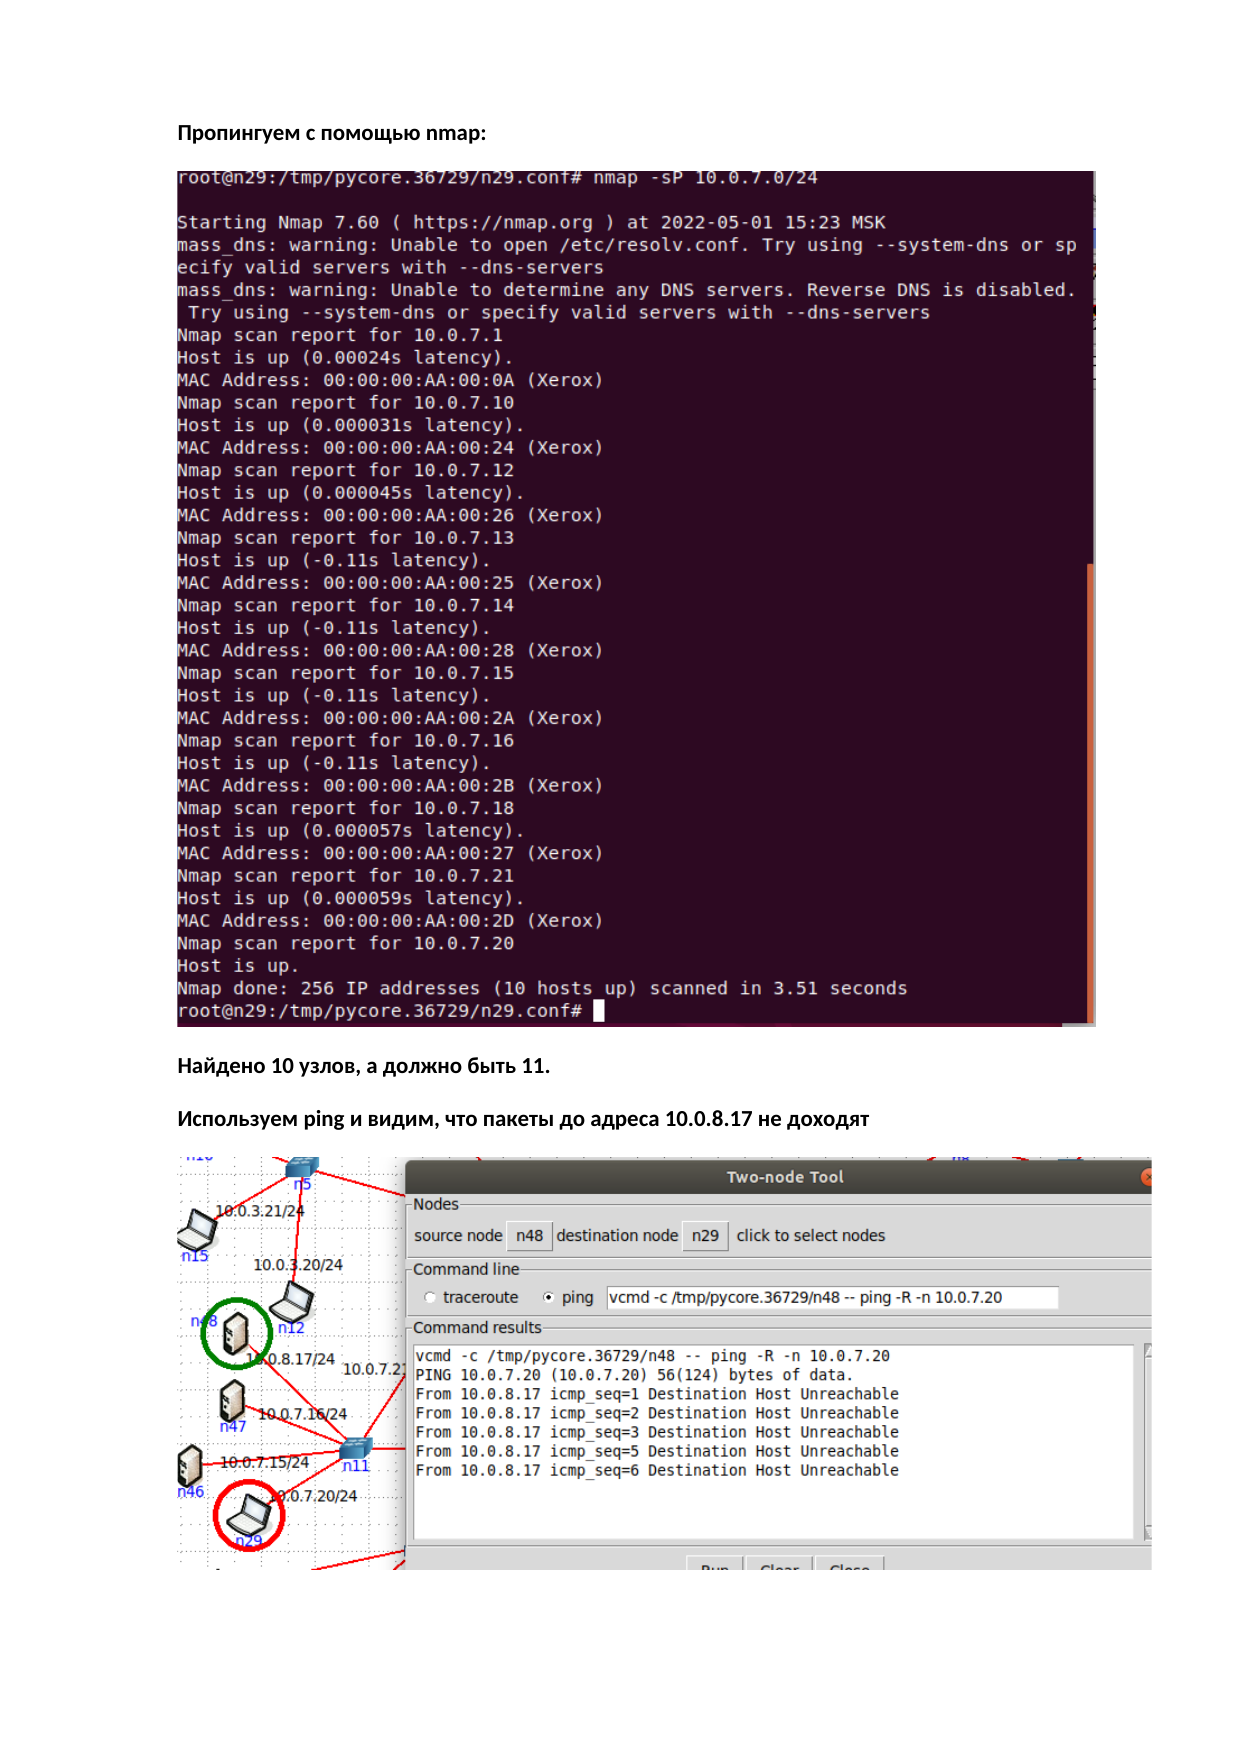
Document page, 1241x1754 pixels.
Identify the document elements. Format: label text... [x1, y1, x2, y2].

picture [177, 171, 1096, 1027]
text Пропингуем с помощью nmap: [177, 118, 1152, 146]
text Найдено 10 узлов, а должно быть 11. [177, 1051, 1152, 1079]
picture [177, 1157, 1152, 1570]
text Используем ping и видим, что пакеты до адреса 10.0.8.17 не доходят [177, 1104, 1152, 1132]
